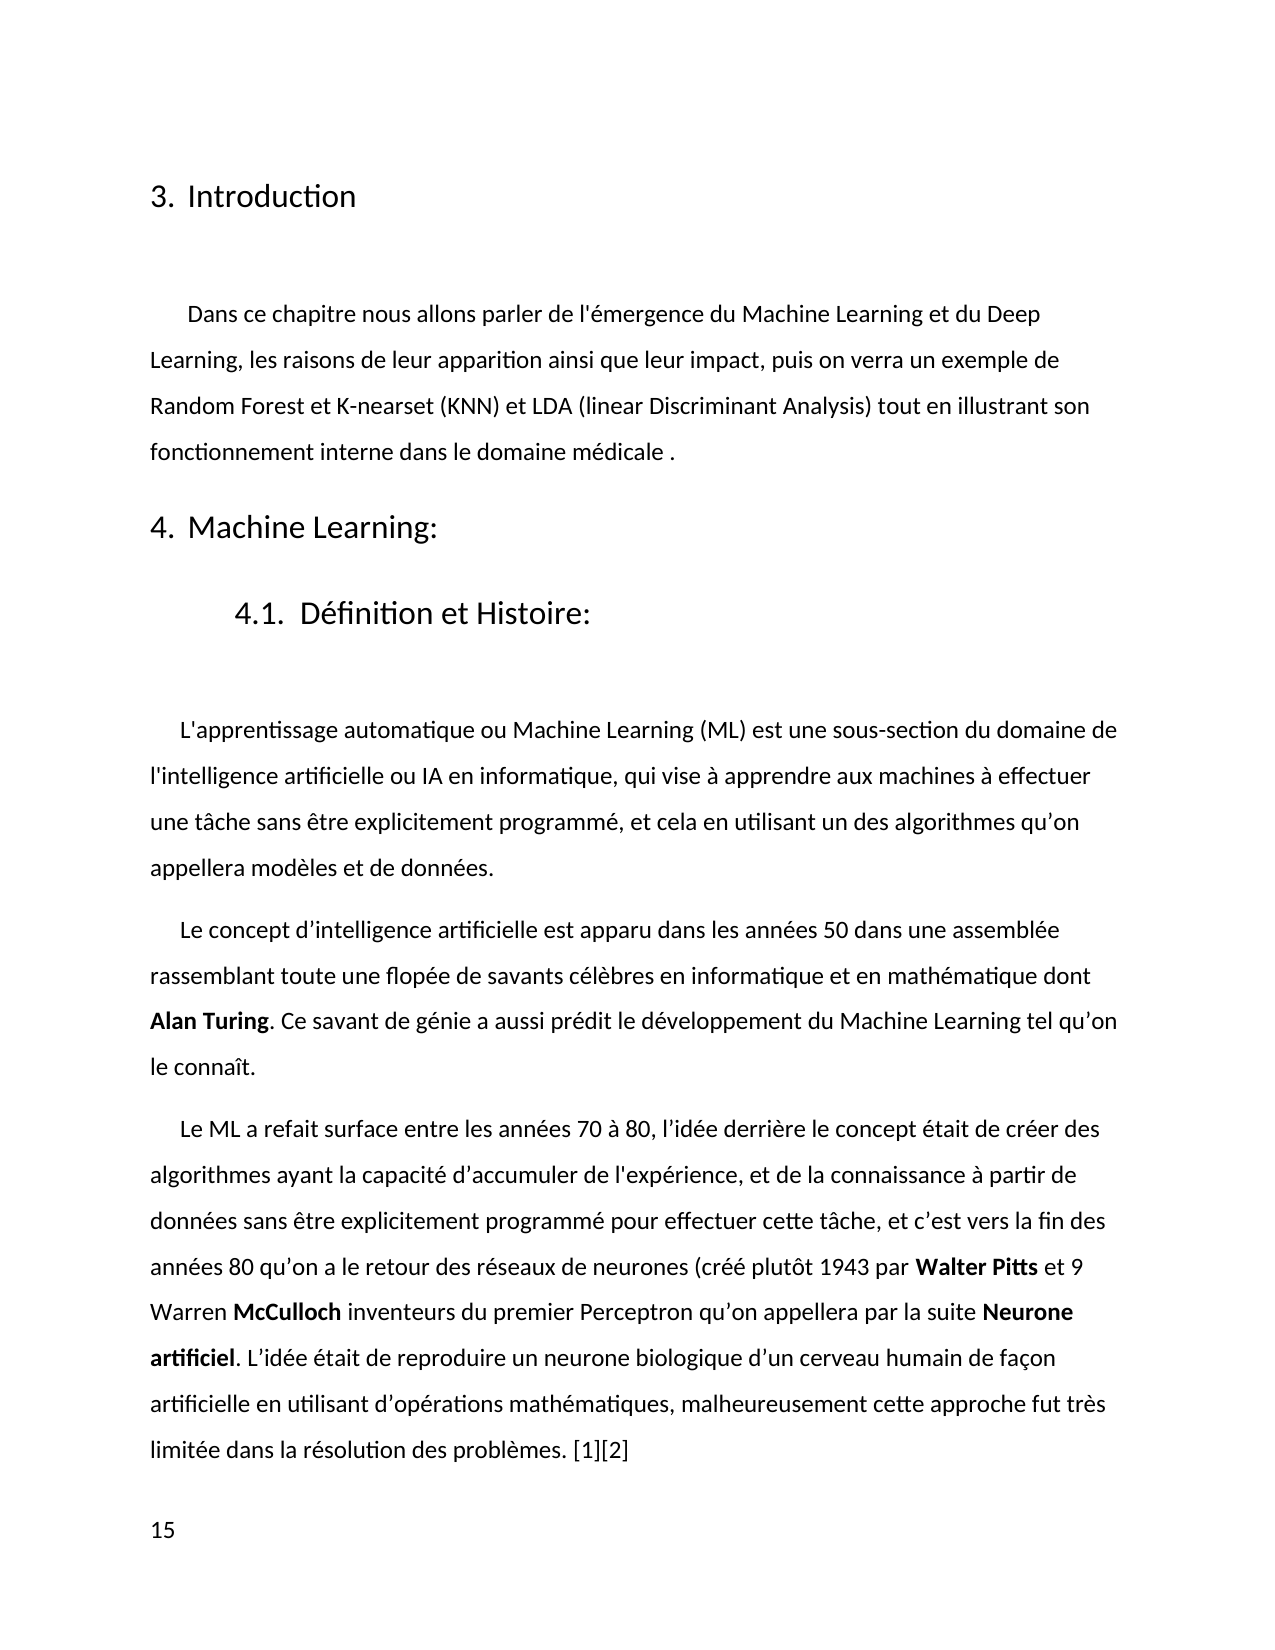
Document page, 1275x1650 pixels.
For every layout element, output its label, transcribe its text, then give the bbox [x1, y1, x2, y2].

text L'apprentissage automatique ou Machine Learning (ML) est une sous-section du domaine de l'intelligence artificielle ou IA en informatique, qui vise à apprendre aux machines à effectuer une tâche sans être explicitement programmé, et cela en utilisant un des algorithmes qu’on appellera modèles et de données. [150, 714, 1125, 882]
subtitle Introduction [150, 175, 1125, 216]
subtitle Définition et Histoire: [197, 592, 1125, 694]
text Dans ce chapitre nous allons parler de l'émergence du Machine Learning et du Deep Learning, les raisons de leur apparition ainsi que leur impact, puis on verra un exemple de Random Forest et K-nearset (KNN) et LDA (linear Discriminant Analysis) tout en illustrant son fonctionnement interne dans le domaine médicale . [150, 298, 1125, 466]
text Le ML a refait surface entre les années 70 à 80, l’idée derrière le concept était de créer des algorithmes ayant la capacité d’accumuler de l'expérience, et de la connaissance à partir de données sans être explicitement programmé pour effectuer cette tâche, et c’est vers la fin des années 80 qu’on a le retour des réseaux de neurones (créé plutôt 1943 par Walter Pitts et 9 Warren McCulloch inventeurs du premier Perceptron qu’on appellera par la suite Neurone artificiel. L’idée était de reproduire un neurone biologique d’un cerveau humain de façon artificielle en utilisant d’opérations mathématiques, malheureusement cette approche fut très limitée dans la résolution des problèmes. [1][2] [150, 1114, 1125, 1464]
subtitle Machine Learning: [150, 506, 1125, 547]
text Le concept d’intelligence artificielle est apparu dans les années 50 dans une assemblée rassemblant toute une flopée de savants célèbres en informatique et en mathématique dont Alan Turing. Ce savant de génie a aussi prédit le développement du Machine Learning tel qu’on le connaît. [150, 914, 1125, 1082]
